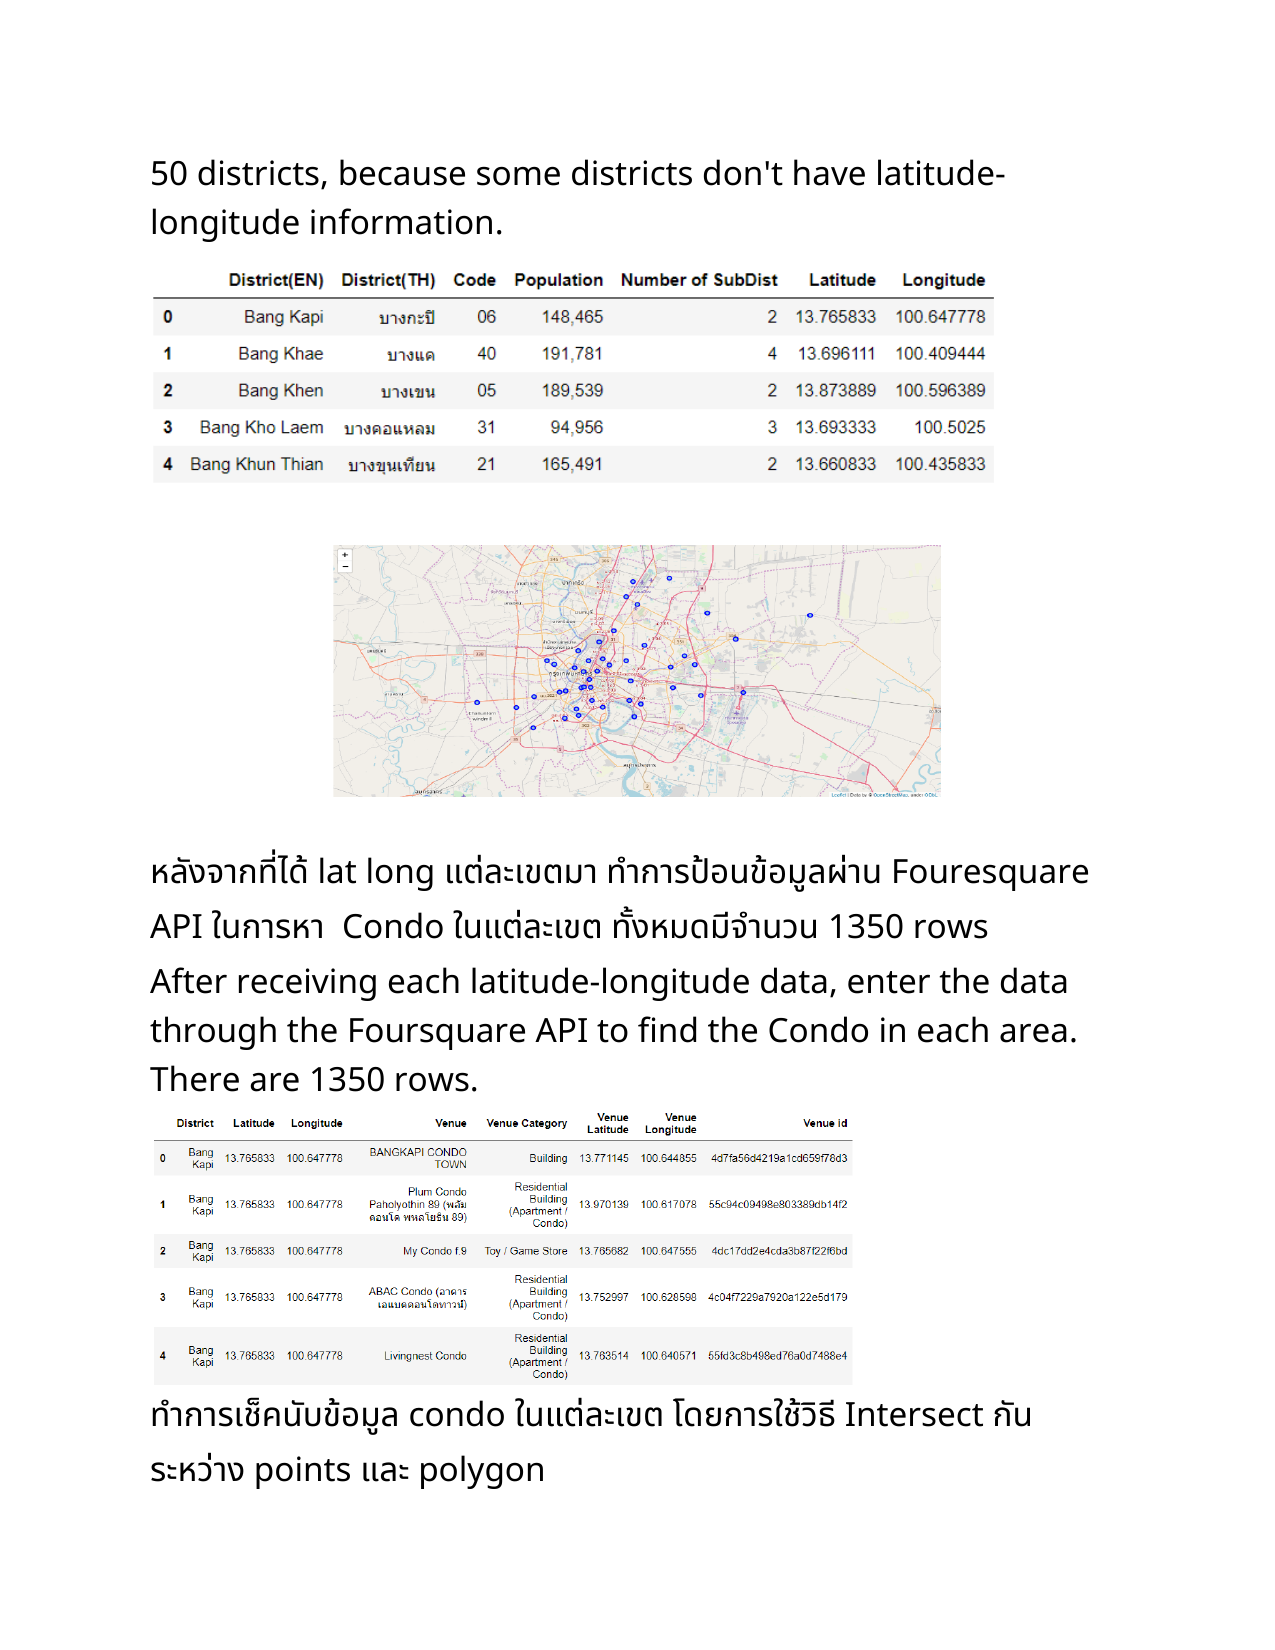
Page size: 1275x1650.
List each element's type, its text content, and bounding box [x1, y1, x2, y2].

text After receiving each latitude-longitude data, enter the data through the Foursquare API to find the Condo in each area. There are 1350 rows. [150, 957, 1125, 1101]
text หลังจากที่ได้ lat long แต่ละเขตมา ทำการป้อนข้อมูลผ่าน Fouresquare API ในการหา Condo ในแต่ละเขต ทั้งหมดมีจำนวน 1350 rows [150, 848, 1125, 953]
picture [333, 545, 942, 797]
text ทำการเช็คนับข้อมูล condo ในแต่ละเขต โดยการใช้วิธี Intersect กันระหว่าง points และ polygon [150, 1391, 1125, 1496]
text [150, 150, 1125, 244]
picture [150, 247, 1001, 494]
picture [150, 1104, 857, 1389]
